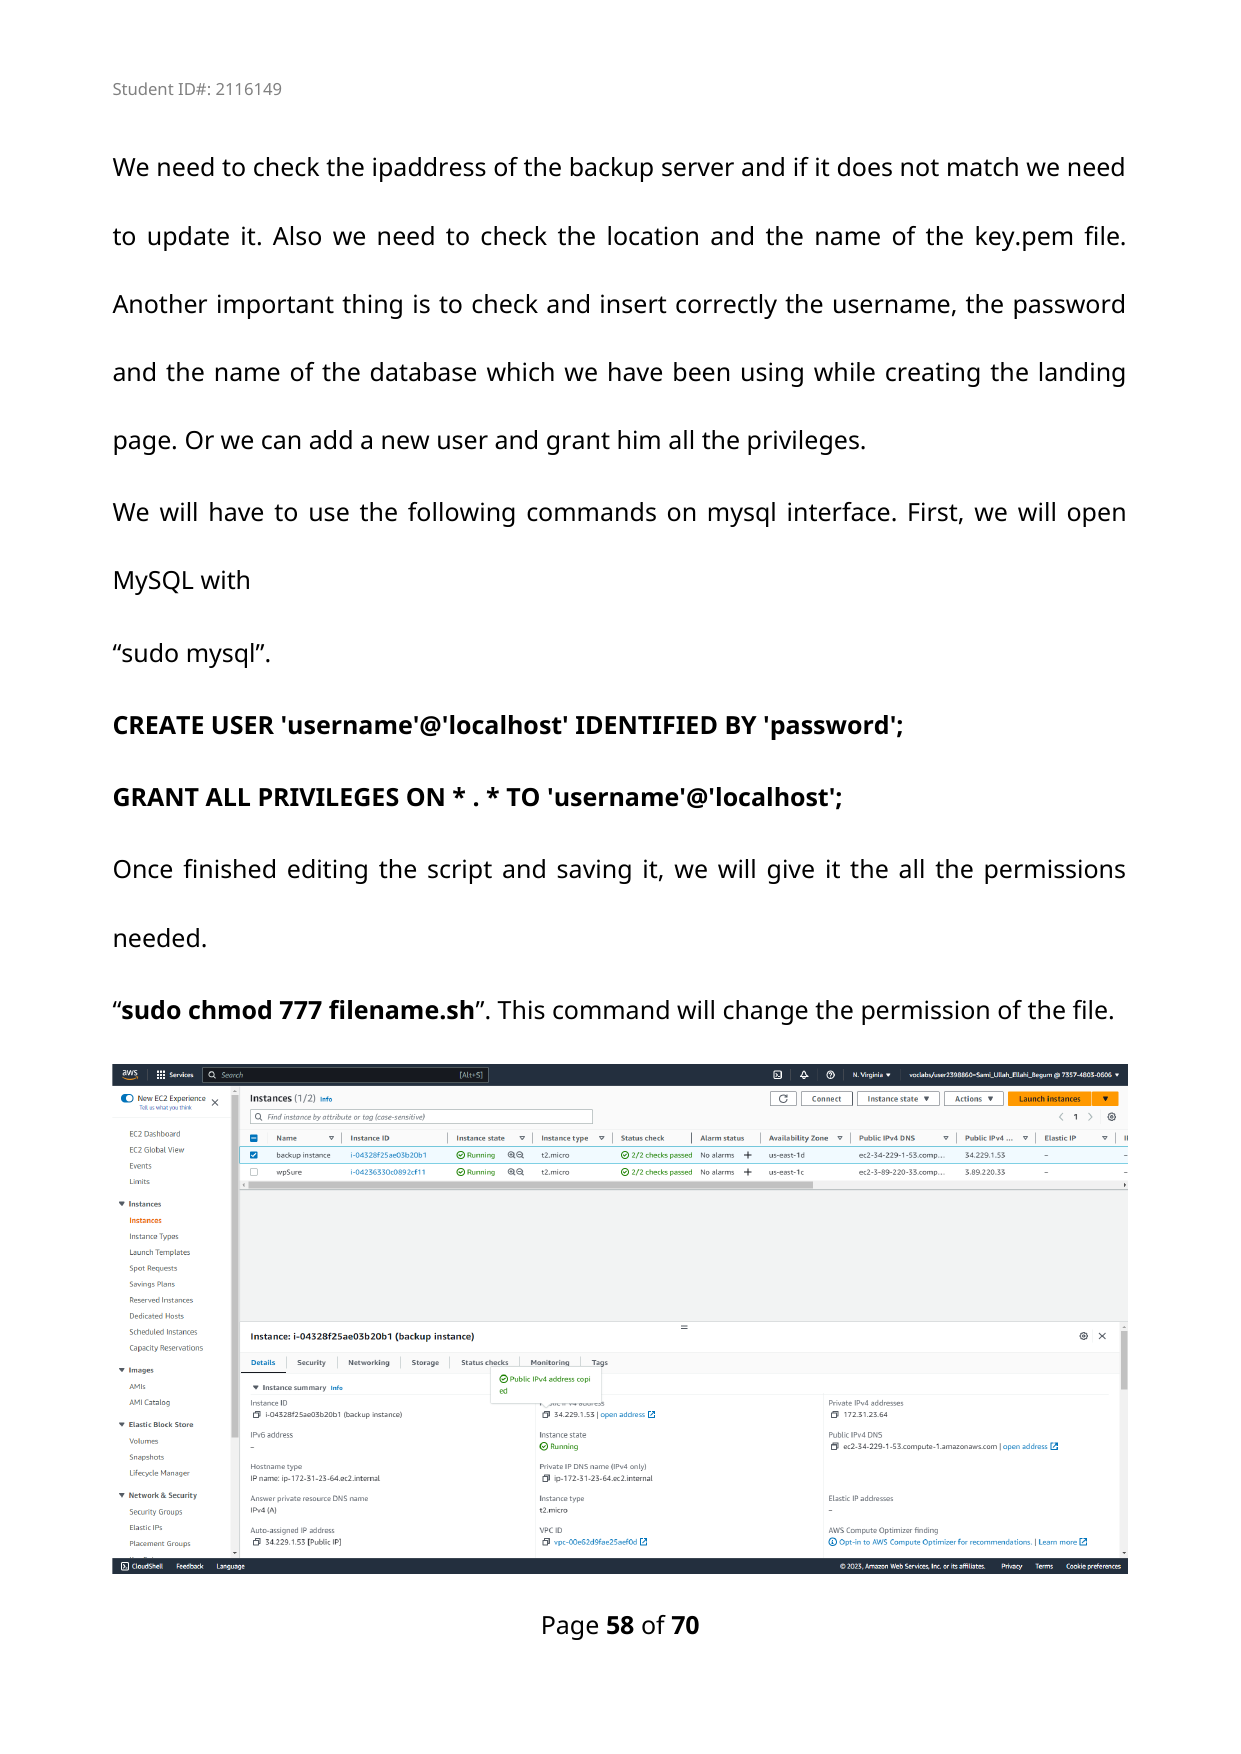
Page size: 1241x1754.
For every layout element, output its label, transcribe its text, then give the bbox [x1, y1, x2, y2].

picture [112, 1064, 1128, 1574]
text “sudo chmod 777 filename.sh”. This command will change the permission of the file. [112, 992, 1128, 1027]
text Once finished editing the script and saving it, we will give it the all the permissions needed. [112, 852, 1128, 954]
text We need to check the ipaddress of the backup server and if it does not match we need to update it. Also we need to check the location and the name of the key.pem file. Another important thing is to check and insert correctly the username, the password and the name of the database which we have been using while creating the landing page. Or we can add a new user and grant him all the privileges. [112, 150, 1128, 457]
text GRANT ALL PRIVILEGES ON * . * TO 'username'@'localhost'; [112, 780, 1128, 814]
text “sudo mysql”. [112, 635, 1128, 669]
text CREATE USER 'username'@'localhost' IDENTIFIED BY 'password'; [112, 707, 1128, 742]
text We will have to use the following commands on mysql interface. First, we will open MySQL with [112, 495, 1128, 597]
